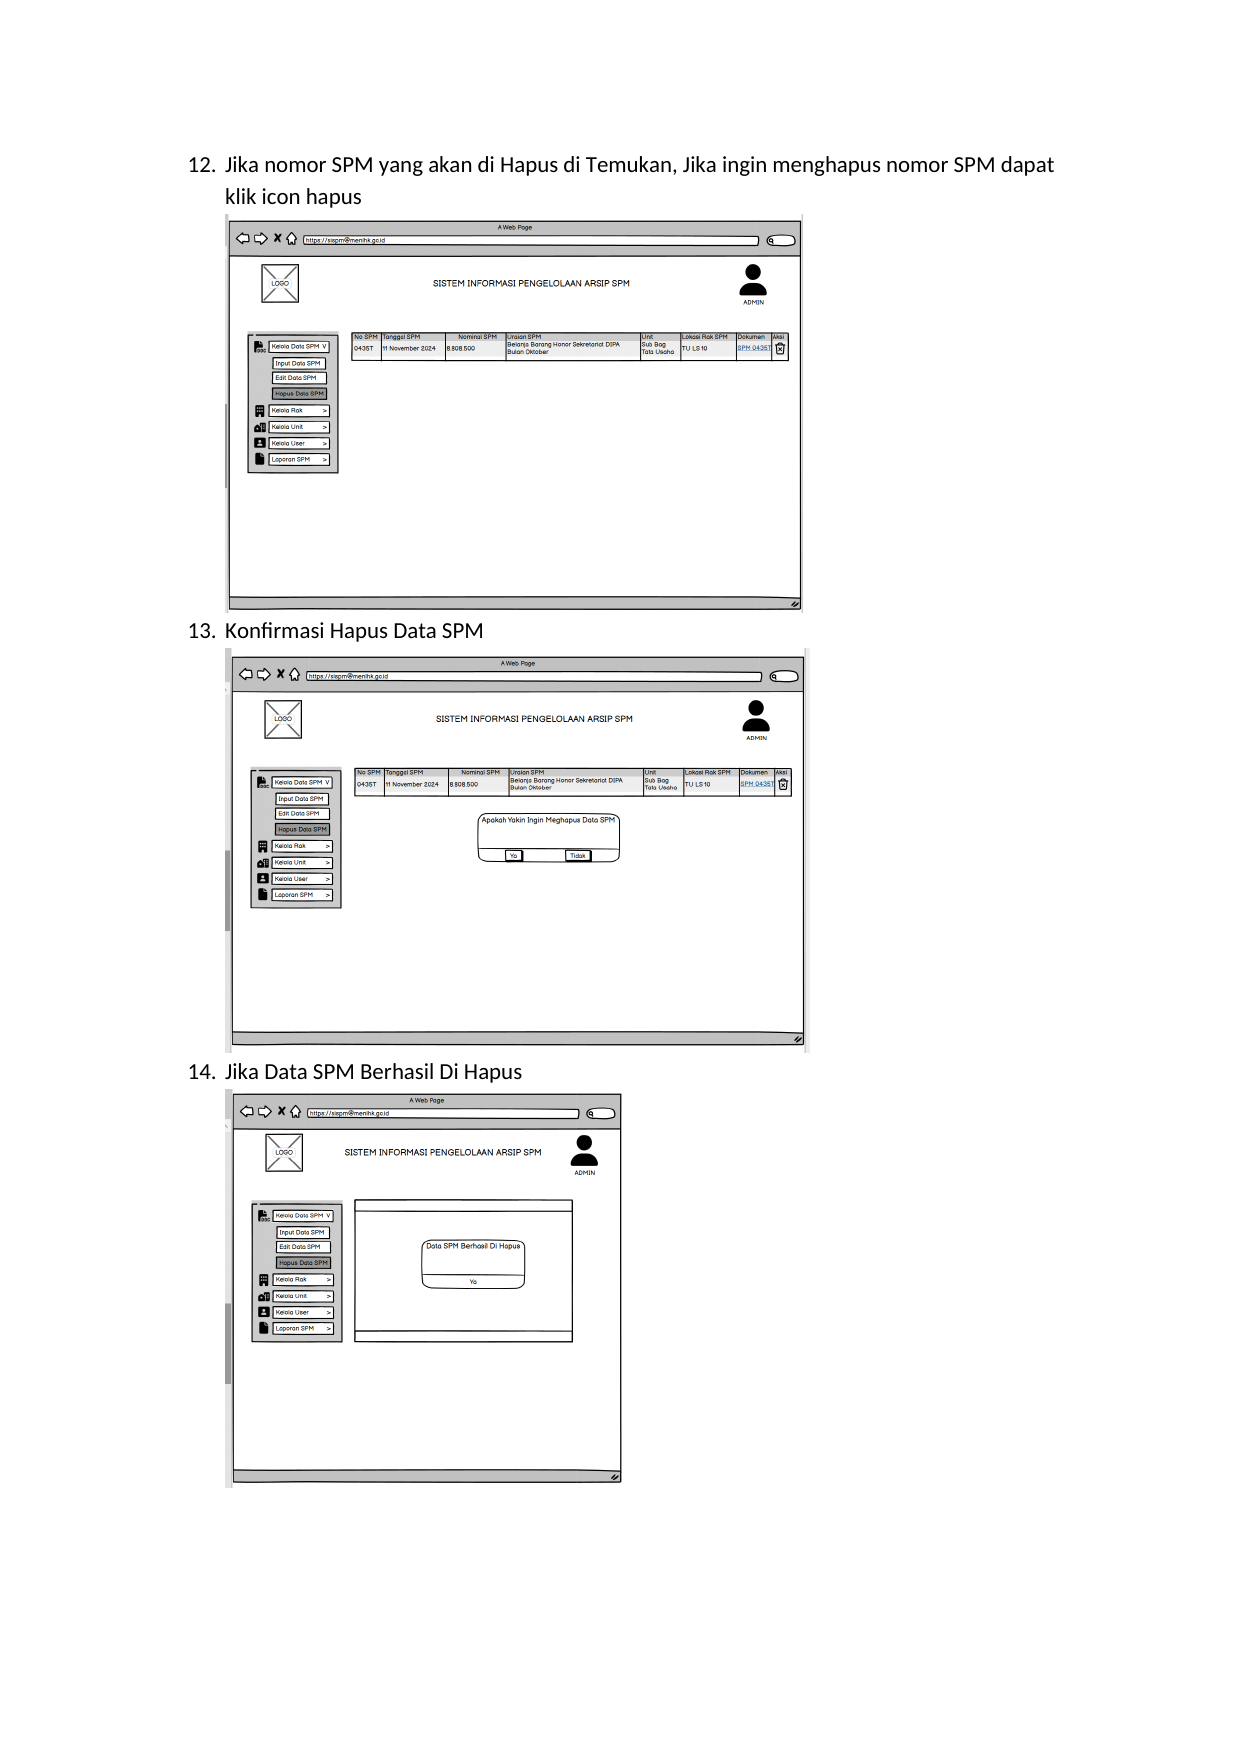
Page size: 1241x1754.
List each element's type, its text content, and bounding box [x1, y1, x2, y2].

picture [225, 648, 810, 1053]
picture [225, 214, 804, 613]
picture [225, 1089, 631, 1488]
list Konfirmasi Hapus Data SPM [187, 616, 1090, 644]
list Jika nomor SPM yang akan di Hapus di Temukan, Jika ingin menghapus nomor SPM dapat klik icon hapus [187, 150, 1090, 210]
list Jika Data SPM Berhasil Di Hapus [187, 1057, 1090, 1085]
